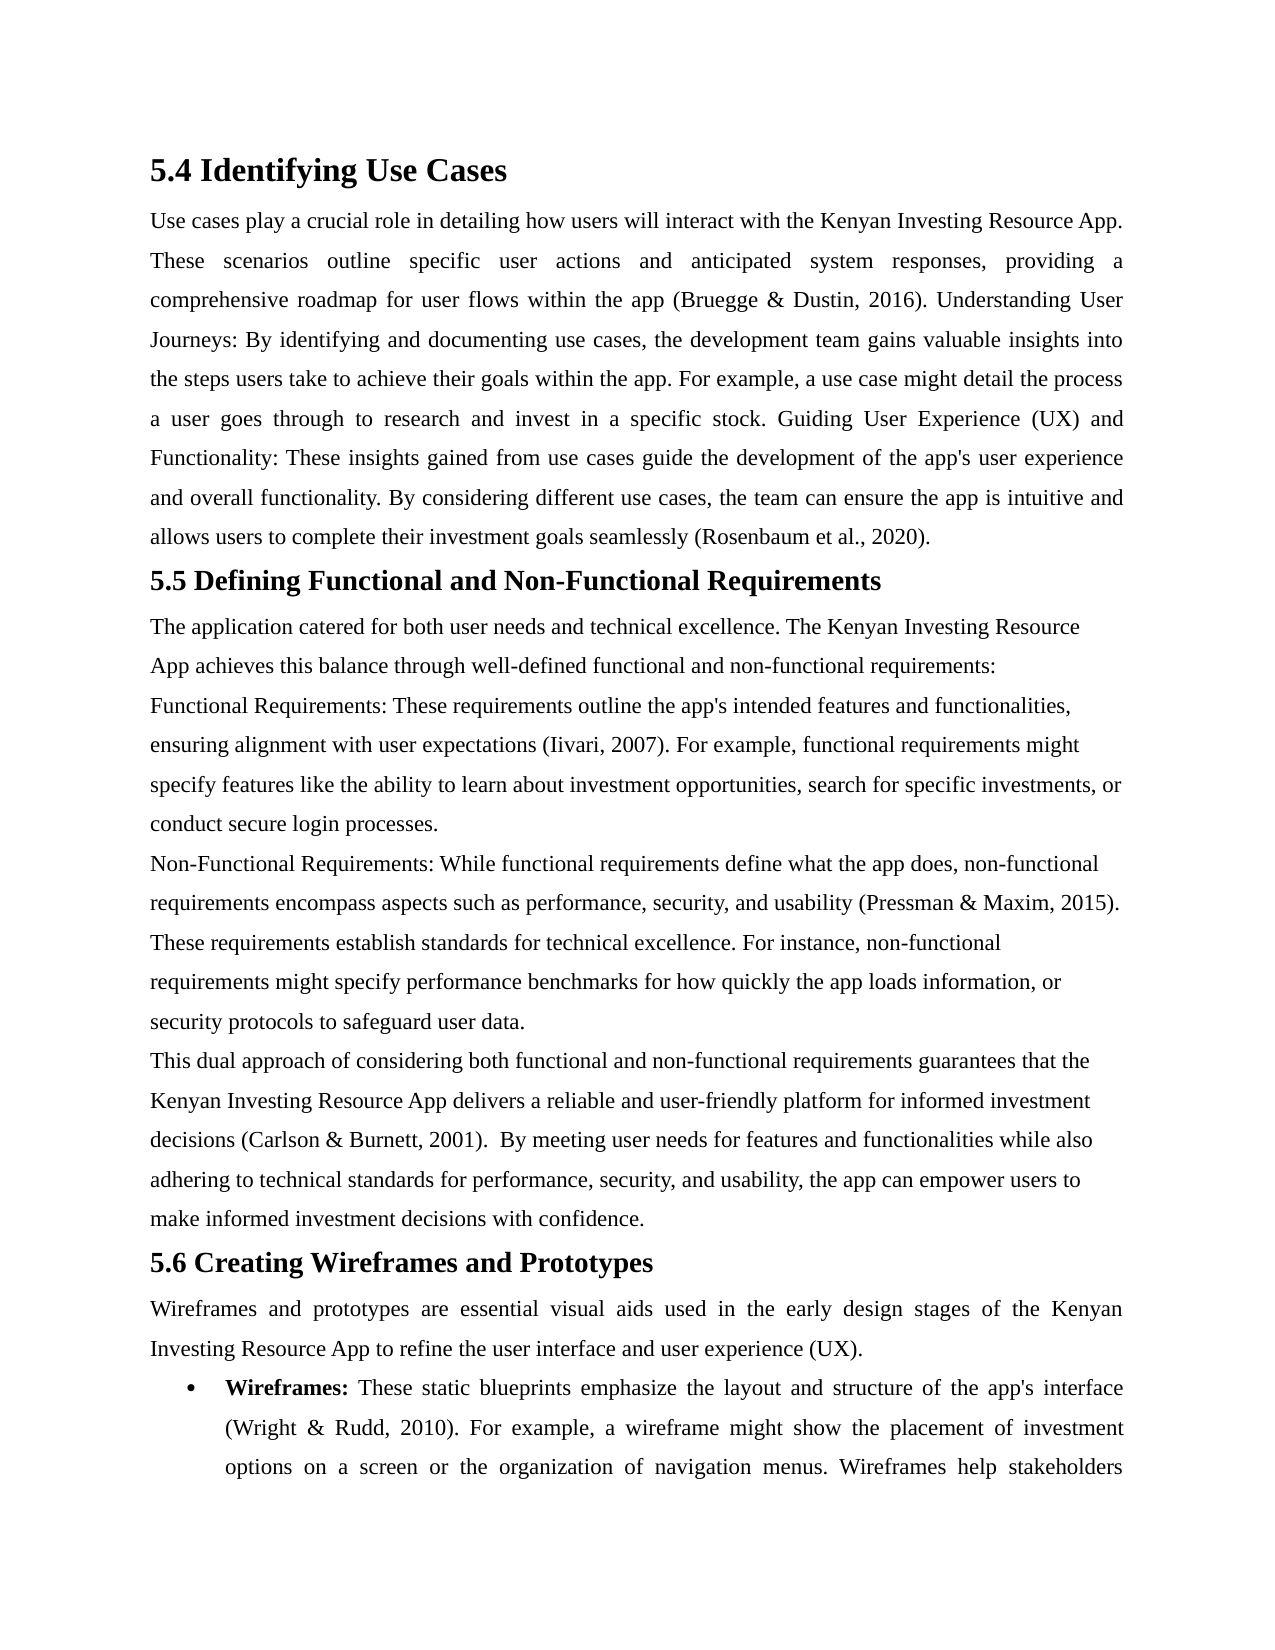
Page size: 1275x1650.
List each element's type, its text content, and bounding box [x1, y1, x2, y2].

text Functional Requirements: These requirements outline the app's intended features and functionalities, ensuring alignment with user expectations (Iivari, 2007). For example, functional requirements might specify features like the ability to learn about investment opportunities, search for specific investments, or conduct secure login processes. [150, 692, 1125, 837]
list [187, 1374, 1125, 1479]
text Wireframes and prototypes are essential visual aids used in the early design stages of the Kenyan Investing Resource App to refine the user interface and user experience (UX). [150, 1295, 1125, 1361]
text This dual approach of considering both functional and non-functional requirements guarantees that the Kenyan Investing Resource App delivers a reliable and user-friendly platform for informed investment decisions (Carlson & Burnett, 2001). By meeting user needs for features and functionalities while also adhering to technical standards for performance, security, and usability, the app can empower users to make informed investment decisions with confidence. [150, 1047, 1125, 1232]
text Use cases play a crucial role in detailing how users will interact with the Kenyan Investing Resource App. These scenarios outline specific user actions and anticipated system responses, providing a comprehensive roadmap for user flows within the app (Bruegge & Dustin, 2016). Understanding User Journeys: By identifying and documenting use cases, the development team gains valuable insights into the steps users take to achieve their goals within the app. For example, a use case might detail the process a user goes through to research and invest in a specific stock. Guiding User Experience (UX) and Functionality: These insights gained from use cases guide the development of the app's user experience and overall functionality. By considering different use cases, the team can ensure the app is intuitive and allows users to complete their investment goals seamlessly (Rosenbaum et al., 2020). [150, 207, 1125, 550]
text Non-Functional Requirements: While functional requirements define what the app does, non-functional requirements encompass aspects such as performance, security, and usability (Pressman & Maxim, 2015). These requirements establish standards for technical excellence. For instance, non-functional requirements might specify performance benchmarks for how quickly the app loads information, or security protocols to safeguard user data. [150, 850, 1125, 1034]
subtitle 5.4 Identifying Use Cases [150, 150, 1125, 188]
text The application catered for both user needs and technical excellence. The Kenyan Investing Resource App achieves this balance through well-defined functional and non-functional requirements: [150, 613, 1125, 679]
subtitle 5.6 Creating Wireframes and Prototypes [150, 1245, 1125, 1278]
subtitle 5.5 Defining Functional and Non-Functional Requirements [150, 563, 1125, 596]
